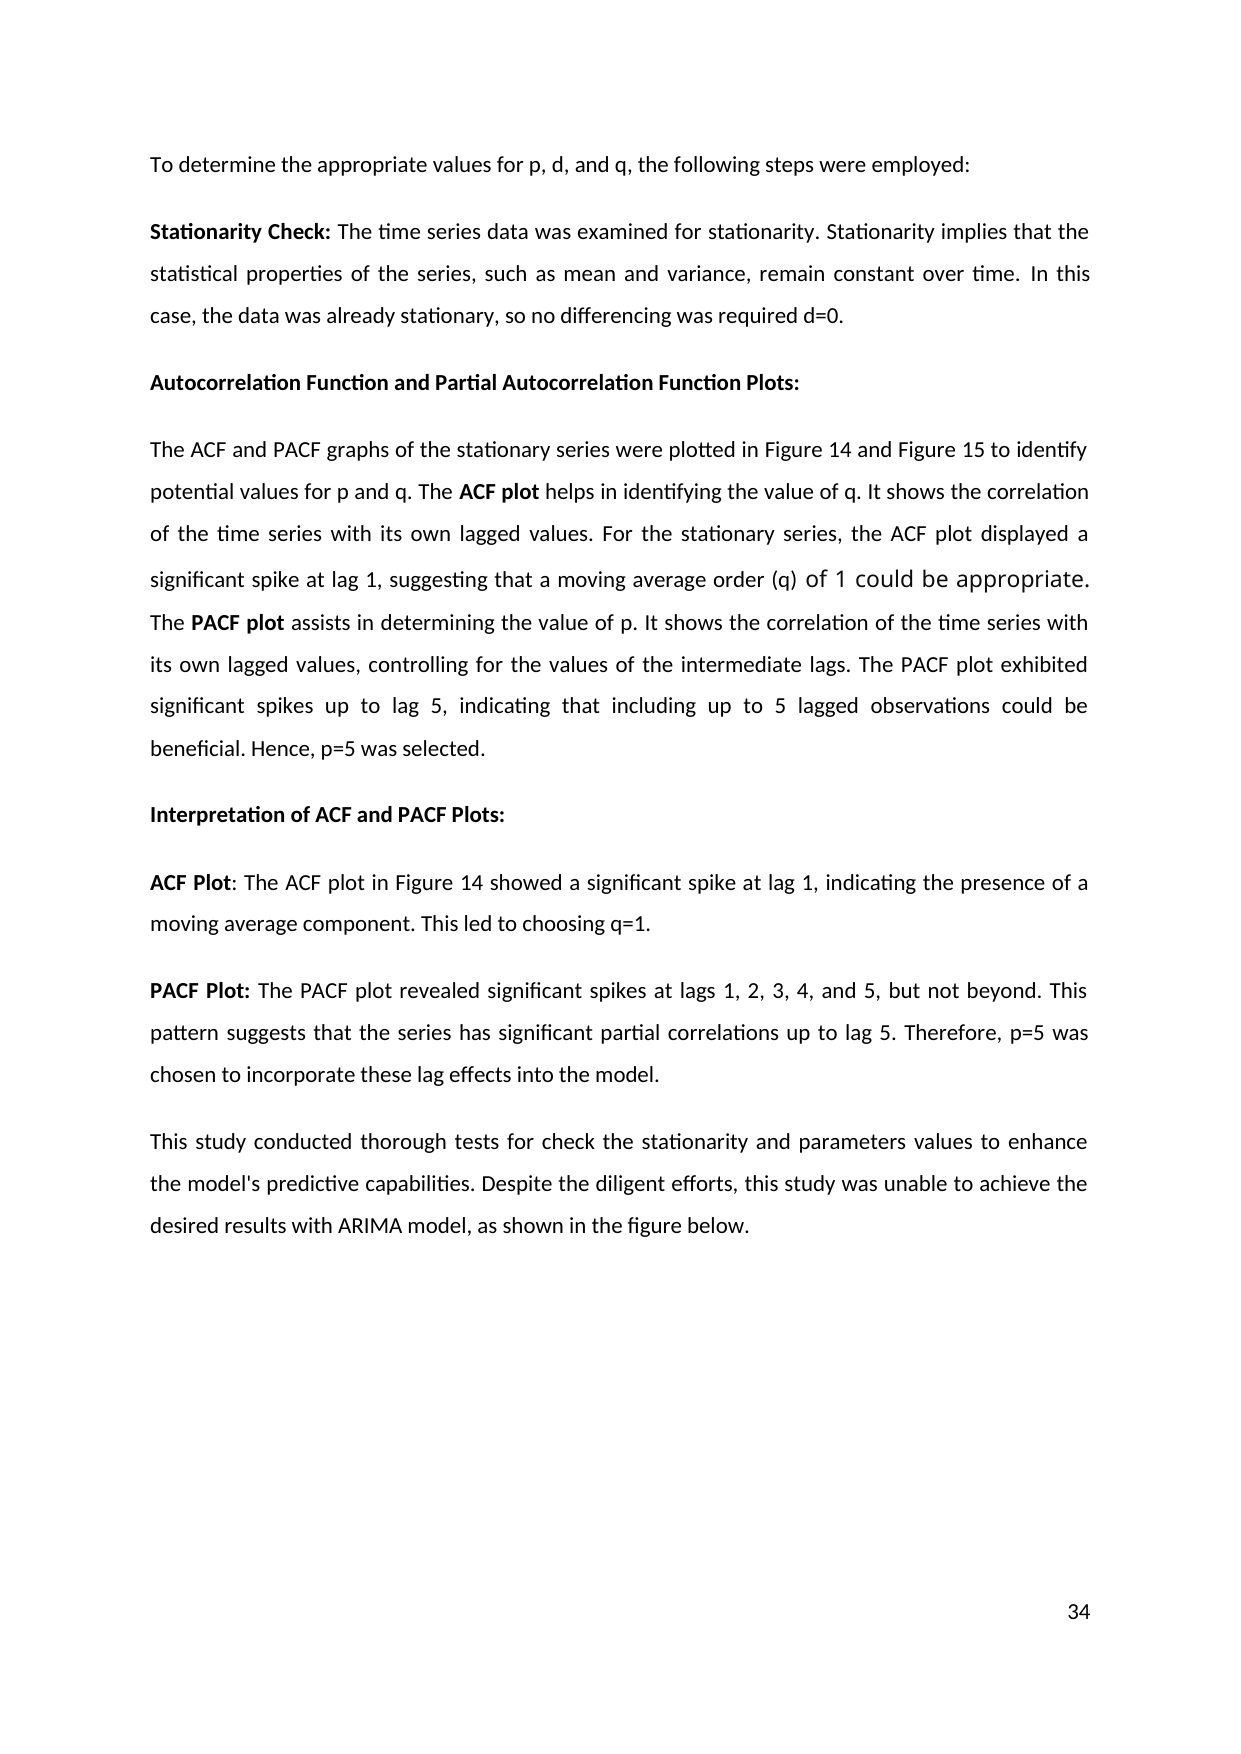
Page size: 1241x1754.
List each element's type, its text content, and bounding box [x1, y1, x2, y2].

text To determine the appropriate values for p, d, and q, the following steps were employed: [150, 150, 1090, 178]
text Autocorrelation Function and Partial Autocorrelation Function Plots: [150, 368, 1090, 396]
text ACF Plot: The ACF plot in Figure 14 showed a significant spike at lag 1, indicating the presence of a moving average component. This led to choosing q=1. [150, 868, 1090, 938]
text This study conducted thorough tests for check the stationarity and parameters values to enhance the model's predictive capabilities. Despite the diligent efforts, this study was unable to achieve the desired results with ARIMA model, as shown in the figure below. [150, 1127, 1090, 1239]
text The ACF and PACF graphs of the stationary series were plotted in Figure 14 and Figure 15 to identify potential values for p and q. The ACF plot helps in identifying the value of q. It shows the correlation of the time series with its own lagged values. For the stationary series, the ACF plot displayed a significant spike at lag 1, suggesting that a moving average order (q) of 1 could be appropriate. The PACF plot assists in determining the value of p. It shows the correlation of the time series with its own lagged values, controlling for the values of the intermediate lags. The PACF plot exhibited significant spikes up to lag 5, indicating that including up to 5 lagged observations could be beneficial. Hence, p=5 was selected. [150, 435, 1090, 762]
text PACF Plot: The PACF plot revealed significant spikes at lags 1, 2, 3, 4, and 5, but not beyond. This pattern suggests that the series has significant partial correlations up to lag 5. Therefore, p=5 was chosen to incorporate these lag effects into the model. [150, 977, 1090, 1088]
text Stationarity Check: The time series data was examined for stationarity. Stationarity implies that the statistical properties of the series, such as mean and variance, remain constant over time. In this case, the data was already stationary, so no differencing was required d=0. [150, 217, 1090, 329]
text Interpretation of ACF and PACF Plots: [150, 801, 1090, 829]
